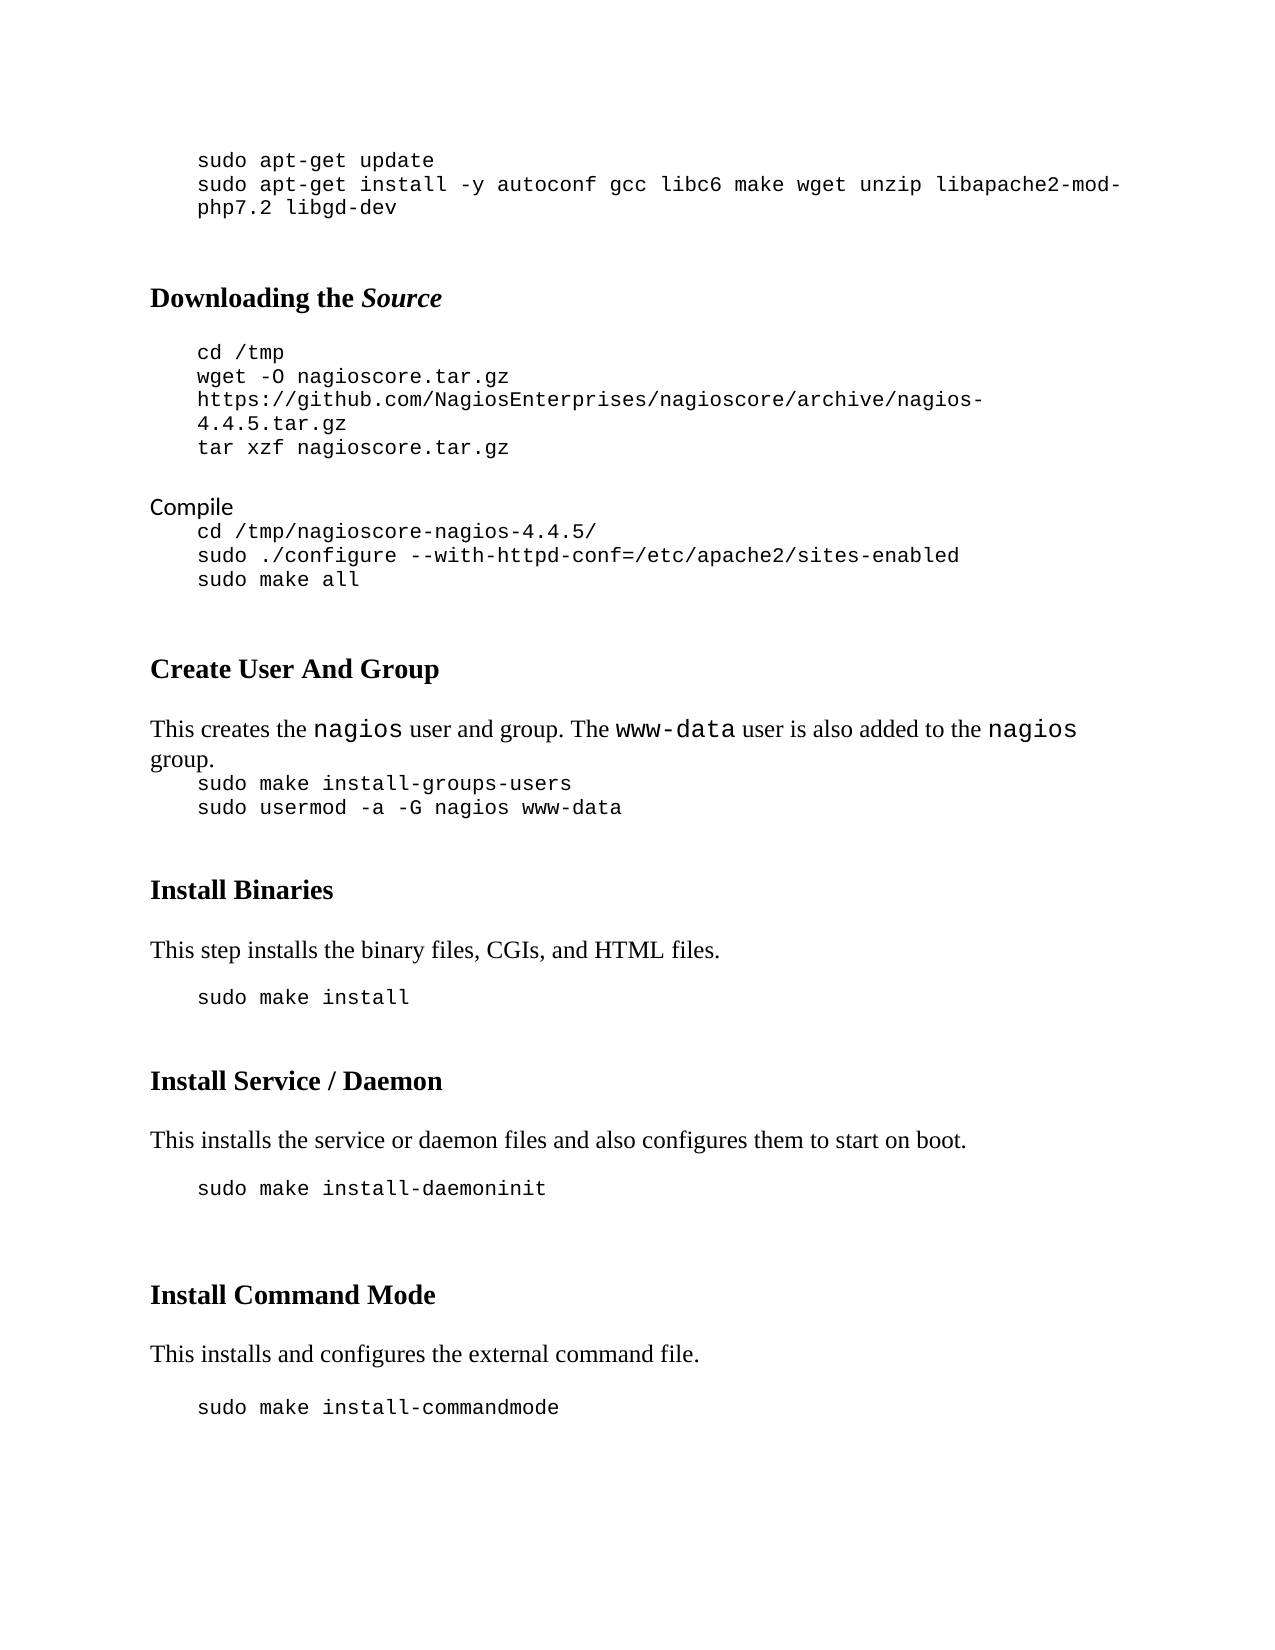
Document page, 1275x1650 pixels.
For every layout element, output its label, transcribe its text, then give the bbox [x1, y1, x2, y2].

text cd /tmp wget -O nagioscore.tar.gz https://github.com/NagiosEnterprises/nagioscore/archive/nagios-4.4.5.tar.gz tar xzf nagioscore.tar.gz [197, 342, 1125, 460]
text cd /tmp/nagioscore-nagios-4.4.5/ sudo ./configure --with-httpd-conf=/etc/apache2/sites-enabled sudo make all [197, 521, 1125, 592]
subtitle Install Binaries [150, 873, 1125, 906]
text sudo make install-groups-users sudo usermod -a -G nagios www-data [197, 773, 1125, 821]
text This creates the nagios user and group. The www-data user is also added to the nagios group. [150, 714, 1125, 773]
text This installs the service or daemon files and also configures them to start on boot. [150, 1125, 1125, 1154]
text This installs and configures the external command file. [150, 1339, 1125, 1368]
text sudo apt-get update sudo apt-get install -y autoconf gcc libc6 make wget unzip libapache2-mod-php7.2 libgd-dev [197, 150, 1125, 221]
subtitle Install Service / Daemon [150, 1064, 1125, 1096]
text This step installs the binary files, CGIs, and HTML files. [150, 935, 1125, 964]
text sudo make install-daemoninit [197, 1178, 1125, 1201]
subtitle Install Command Mode [150, 1278, 1125, 1310]
text Downloading the Source [150, 281, 1125, 313]
subtitle Create User And Group [150, 652, 1125, 684]
text sudo make install [197, 987, 1125, 1011]
text sudo make install-commandmode [197, 1397, 1125, 1421]
text Compile [150, 491, 1125, 521]
